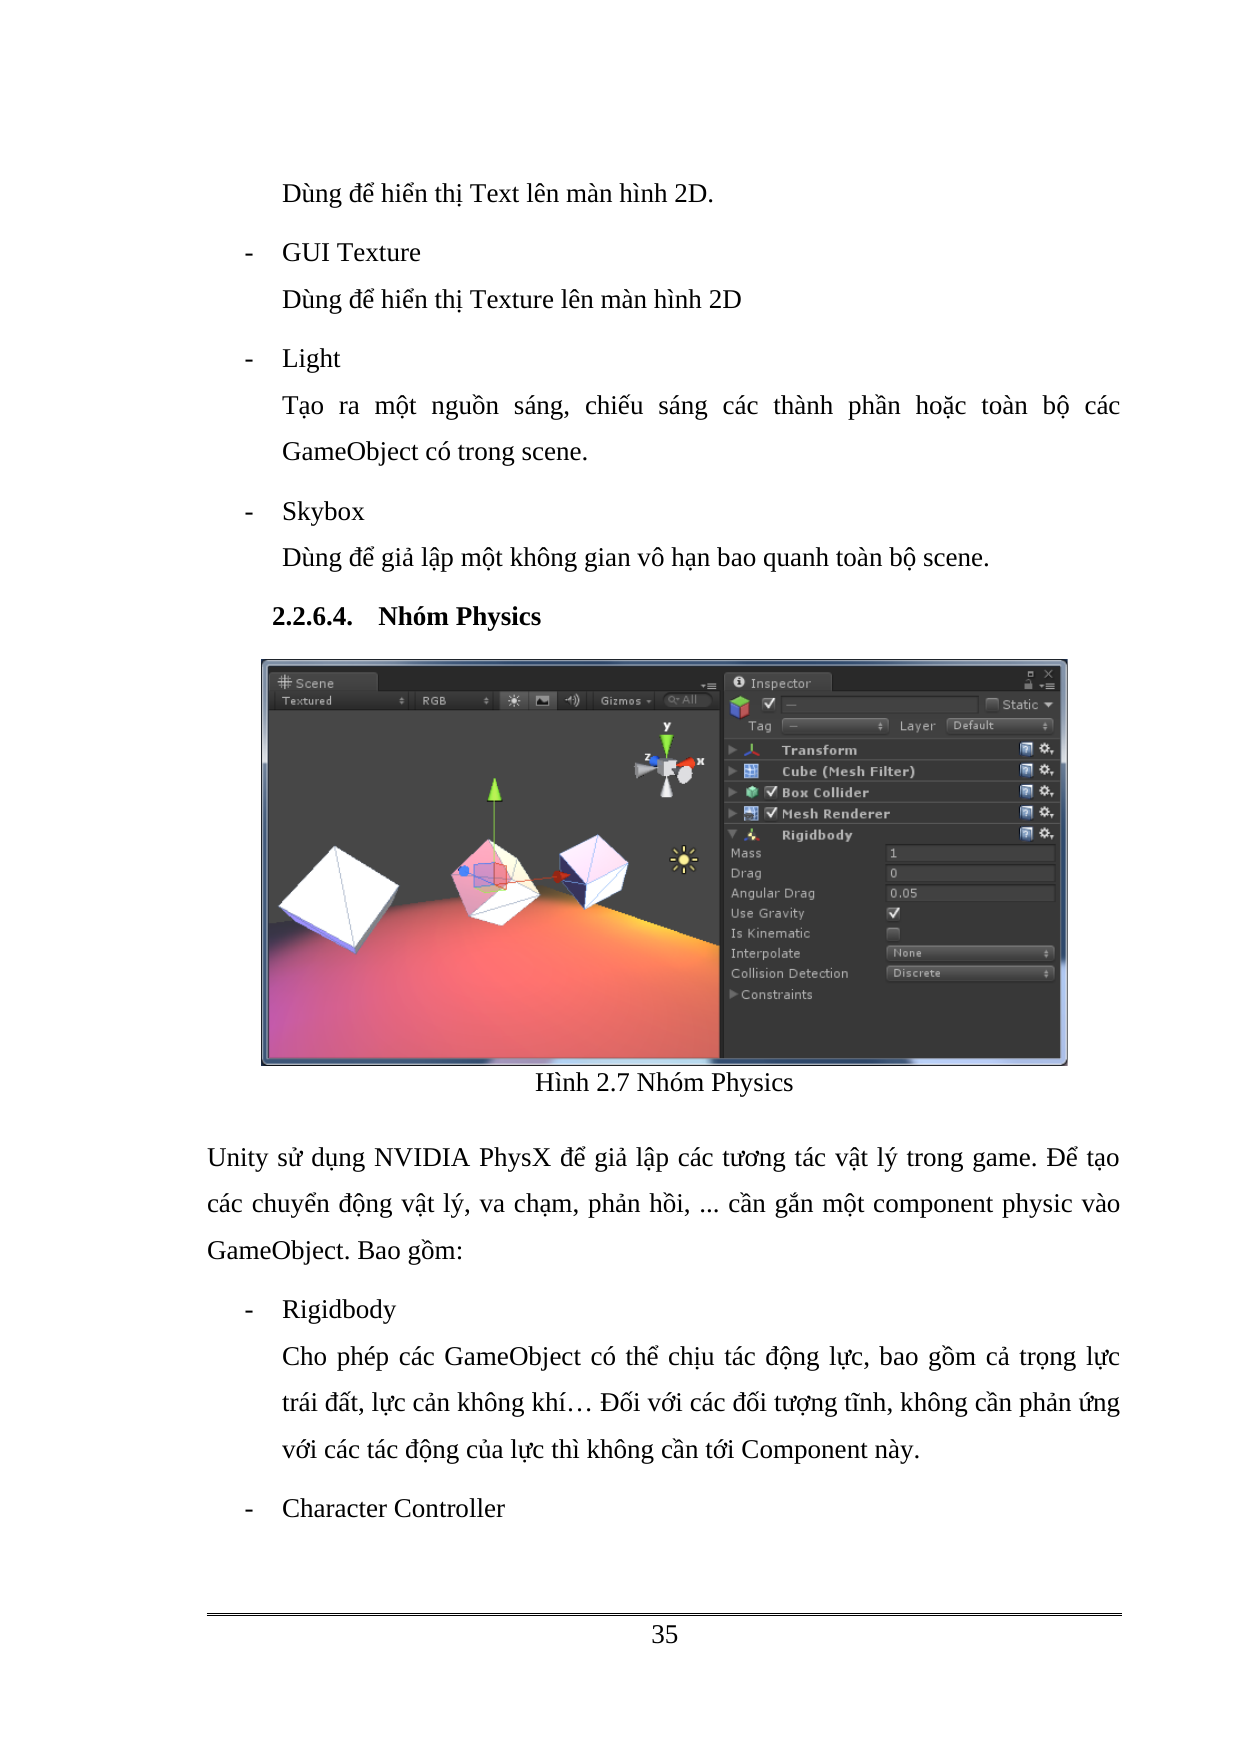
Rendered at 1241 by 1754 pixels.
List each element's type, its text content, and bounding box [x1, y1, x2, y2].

list GUI Texture [244, 236, 1122, 267]
list Dùng để hiển thị Texture lên màn hình 2D [282, 283, 1122, 314]
list Rigidbody [244, 1293, 1122, 1324]
list Dùng để hiển thị Text lên màn hình 2D. [282, 177, 1122, 208]
list Skybox [244, 495, 1122, 526]
list Character Controller [244, 1492, 1122, 1523]
list Light [244, 342, 1122, 373]
list Cho phép các GameObject có thể chịu tác động lực, bao gồm cả trọng lực trái đất, lực cản không khí… Đối với các đối tượng tĩnh, không cần phản ứng với các tác động của lực thì không cần tới Component này. [282, 1340, 1122, 1464]
list Dùng để giả lập một không gian vô hạn bao quanh toàn bộ scene. [282, 541, 1122, 572]
text Unity sử dụng NVIDIA PhysX để giả lập các tương tác vật lý trong game. Để tạo các chuyển động vật lý, va chạm, phản hồi, ... cần gắn một component physic vào GameObject. Bao gồm: [207, 1141, 1122, 1265]
subtitle Nhóm Physics [272, 601, 1122, 632]
picture [261, 659, 1068, 1066]
list Tạo ra một nguồn sáng, chiếu sáng các thành phần hoặc toàn bộ các GameObject có trong scene. [282, 389, 1122, 467]
